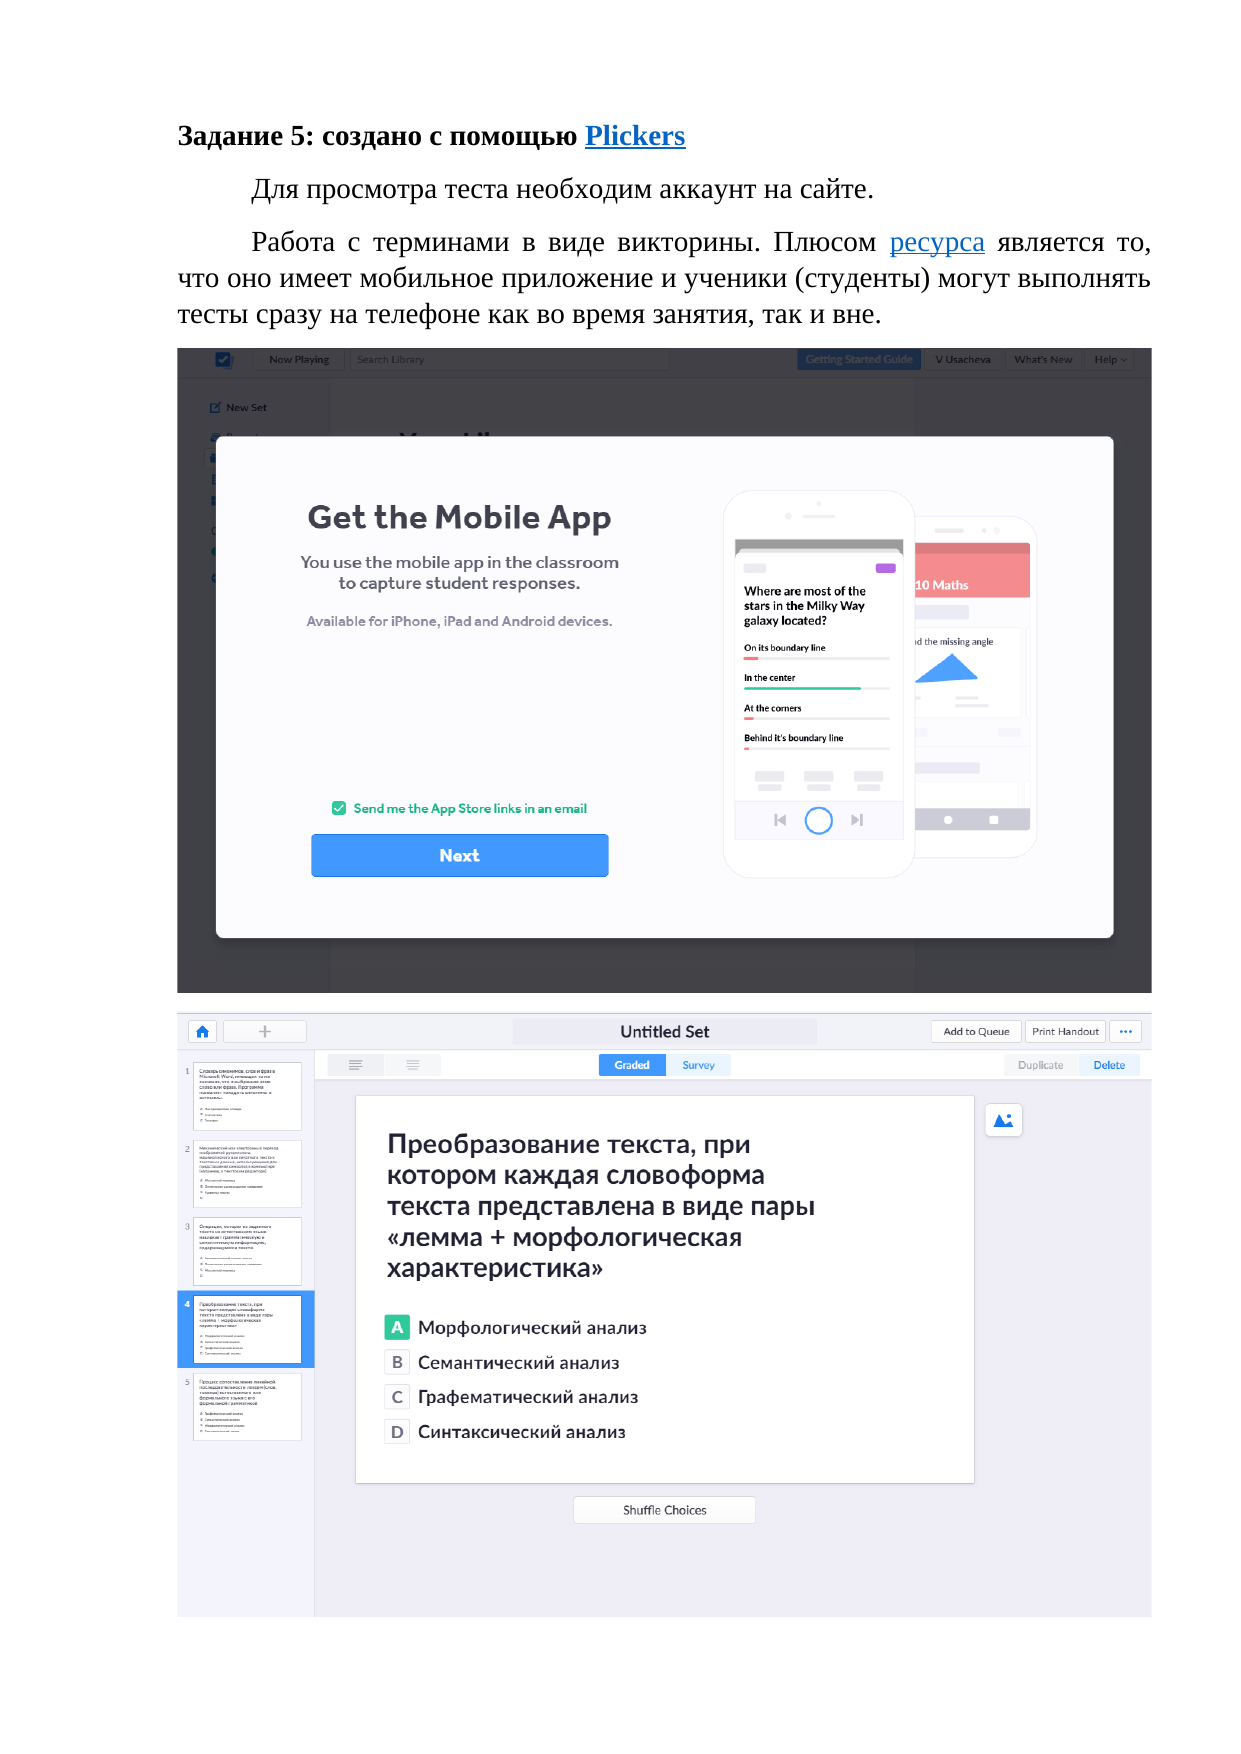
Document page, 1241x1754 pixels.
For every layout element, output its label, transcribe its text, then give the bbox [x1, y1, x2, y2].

picture [177, 1011, 1152, 1617]
text Задание 5: создано с помощью Plickers [177, 118, 1152, 152]
picture [177, 348, 1152, 993]
text Работа с терминами в виде викторины. Плюсом ресурса является то, что оно имеет мобильное приложение и ученики (студенты) могут выполнять тесты сразу на телефоне как во время занятия, так и вне. [177, 224, 1152, 329]
text Для просмотра теста необходим аккаунт на сайте. [177, 171, 1152, 204]
